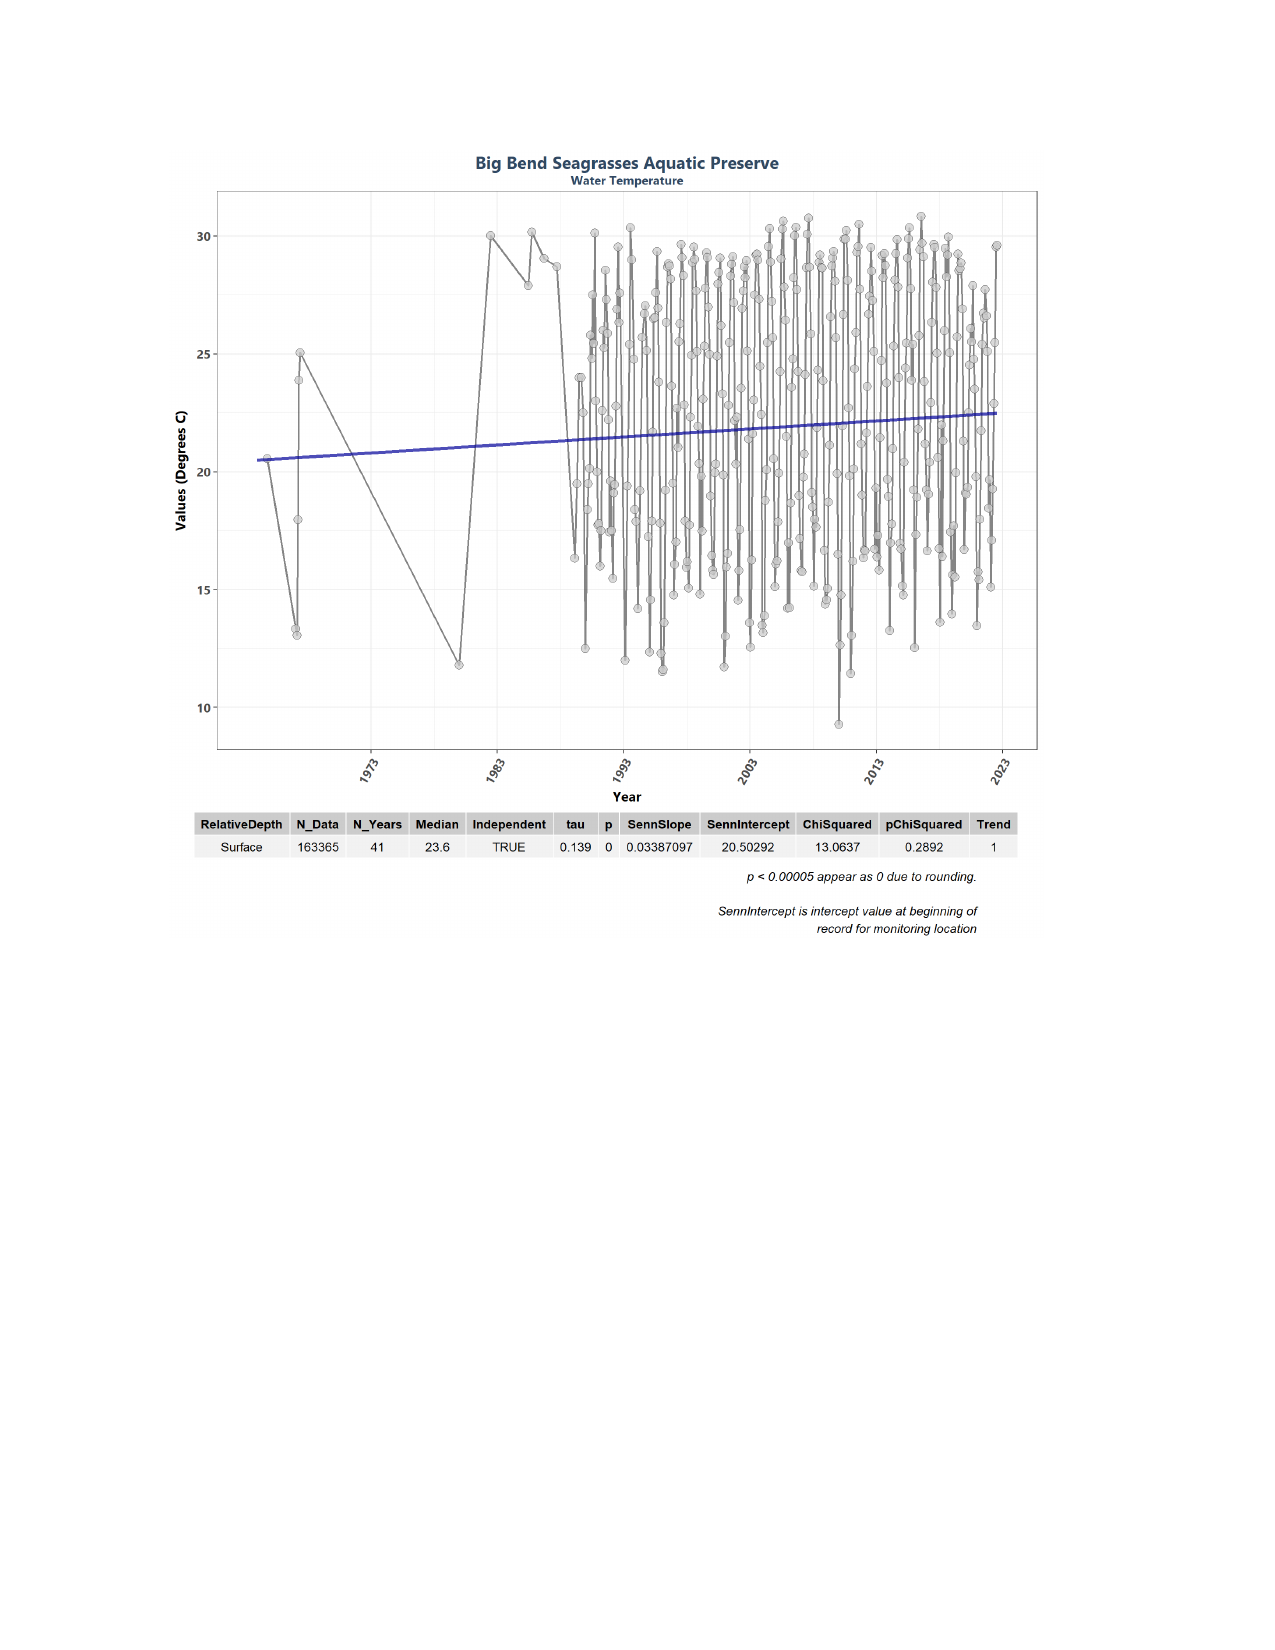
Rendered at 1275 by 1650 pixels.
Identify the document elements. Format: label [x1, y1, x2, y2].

picture [168, 150, 1044, 938]
